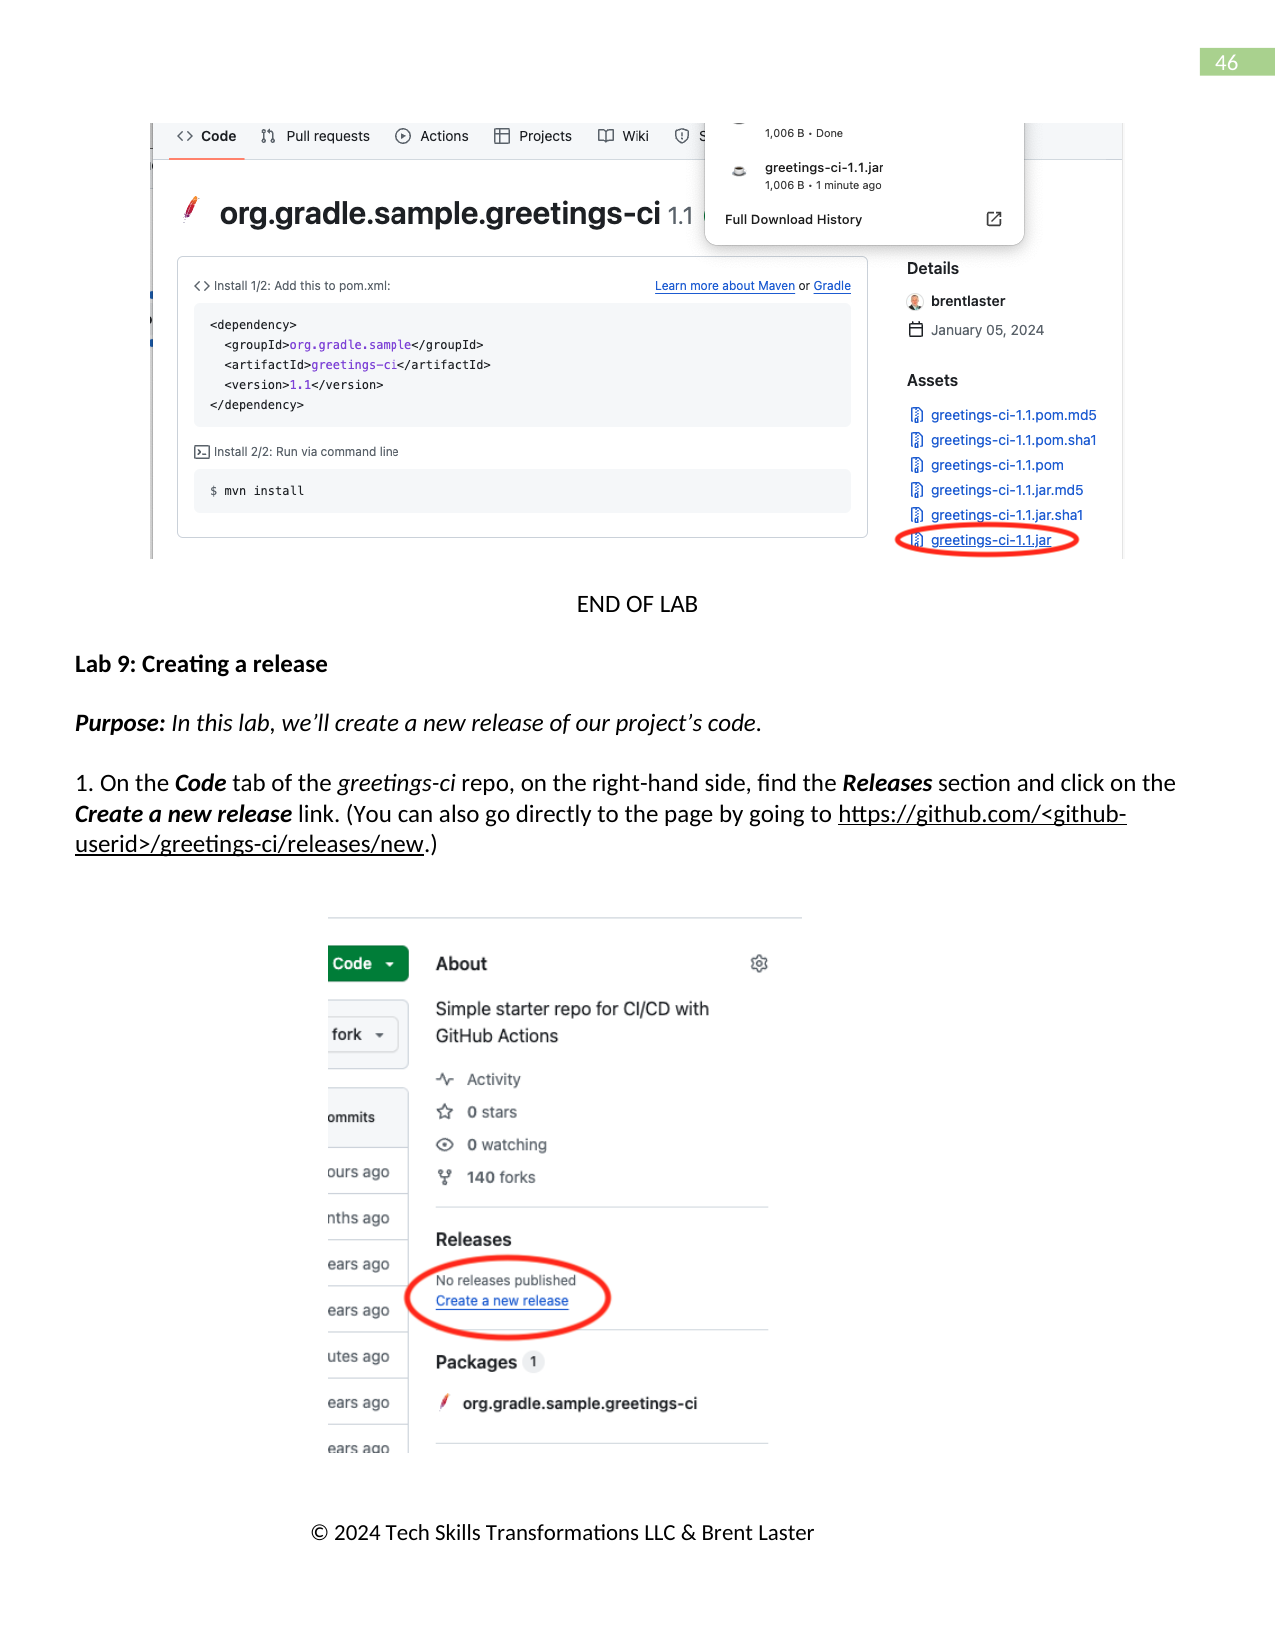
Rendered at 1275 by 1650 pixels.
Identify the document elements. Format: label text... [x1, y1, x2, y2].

picture [150, 123, 1125, 559]
subtitle Purpose: In this lab, we’ll create a new release of our project’s code. [75, 708, 1200, 738]
subtitle 1. On the Code tab of the greetings-ci repo, on the right-hand side, find the Releases section and click on the Create a new release link. (You can also go directly to the page by going to https://github.com/<github-userid>/greetings-ci/releases/new.) [75, 767, 1200, 859]
subtitle END OF LAB [75, 588, 1200, 619]
picture [328, 888, 802, 1453]
subtitle Lab 9: Creating a release [75, 648, 1200, 678]
